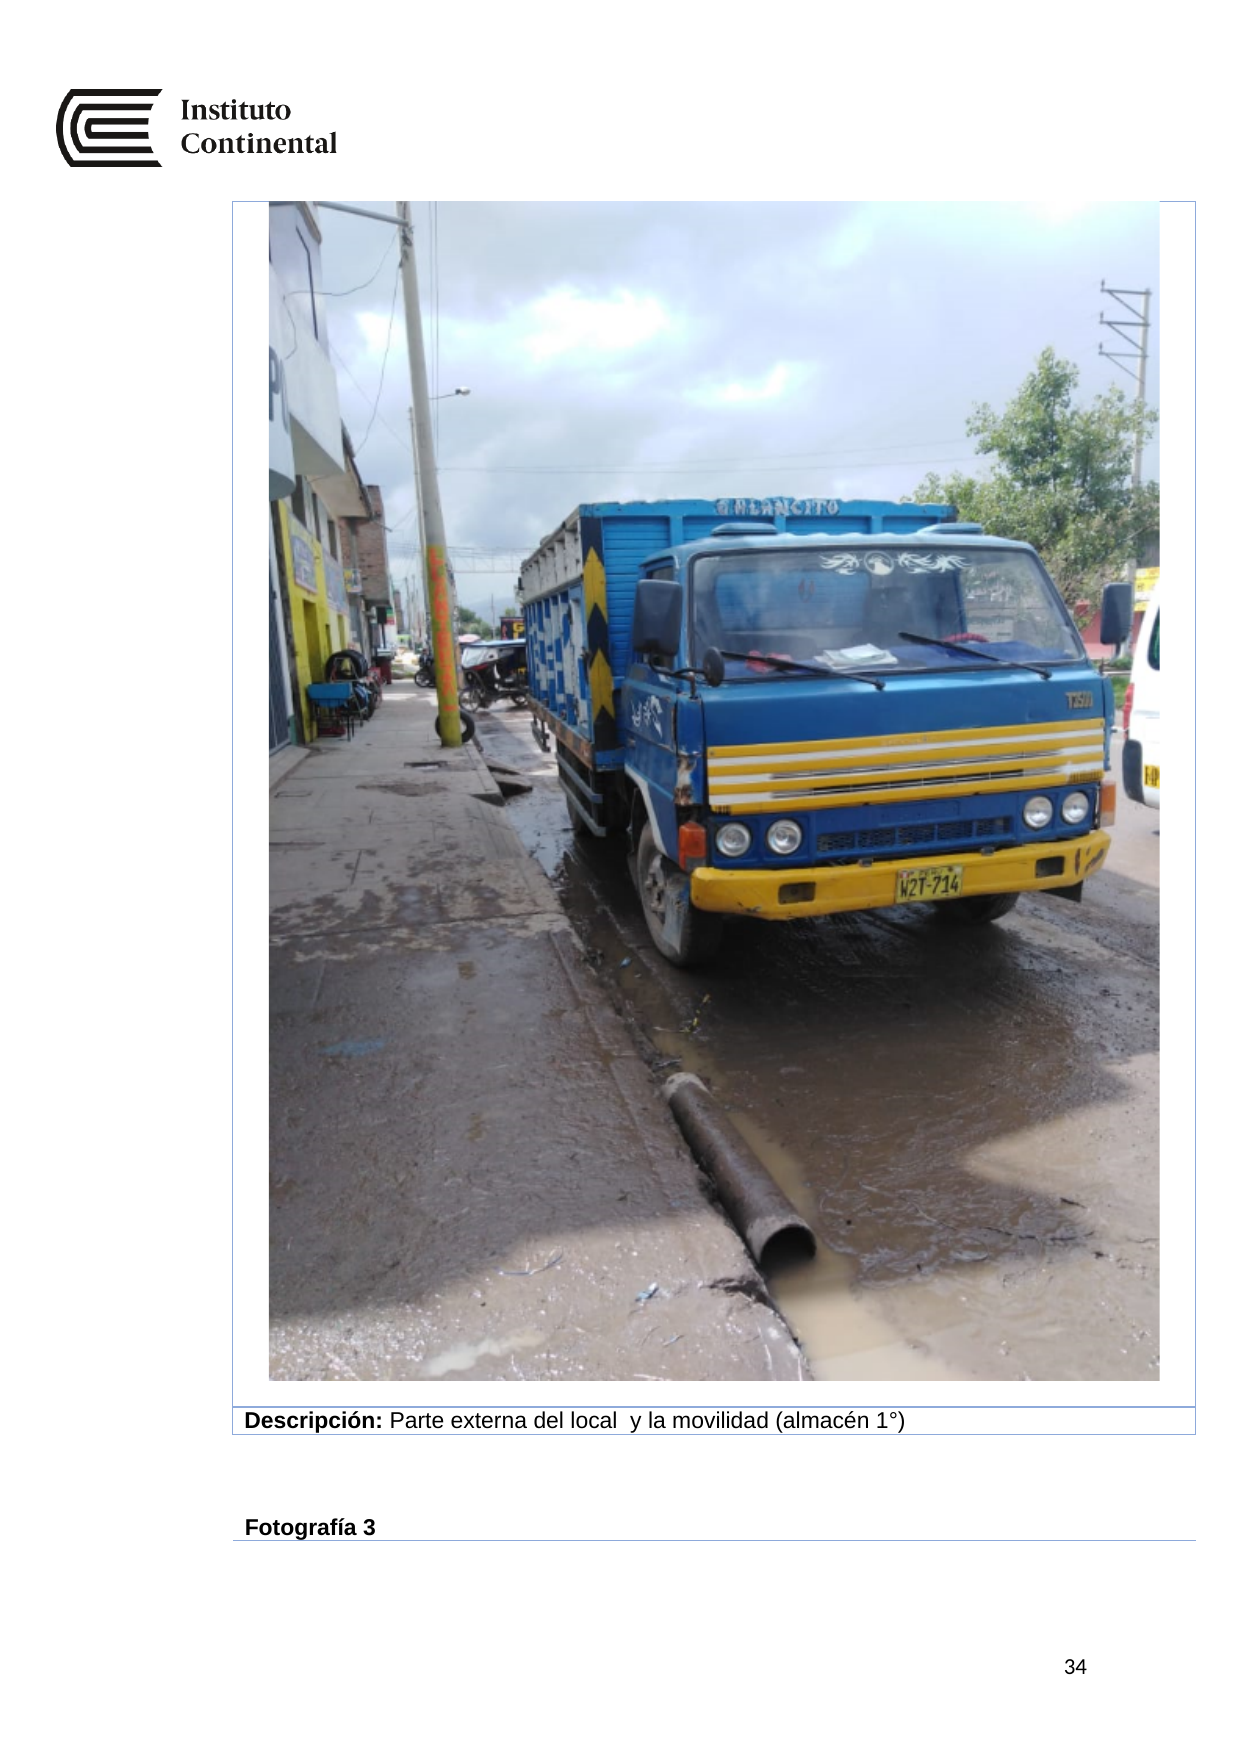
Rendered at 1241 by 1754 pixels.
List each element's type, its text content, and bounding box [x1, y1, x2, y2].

table_cell Descripción: Parte externa del local y la movilidad (almacén 1°) [233, 1408, 1195, 1434]
picture [56, 89, 337, 167]
table_header Fotografía 3 [233, 1514, 1196, 1540]
picture [268, 201, 1160, 1381]
table_cell [233, 202, 1195, 1406]
